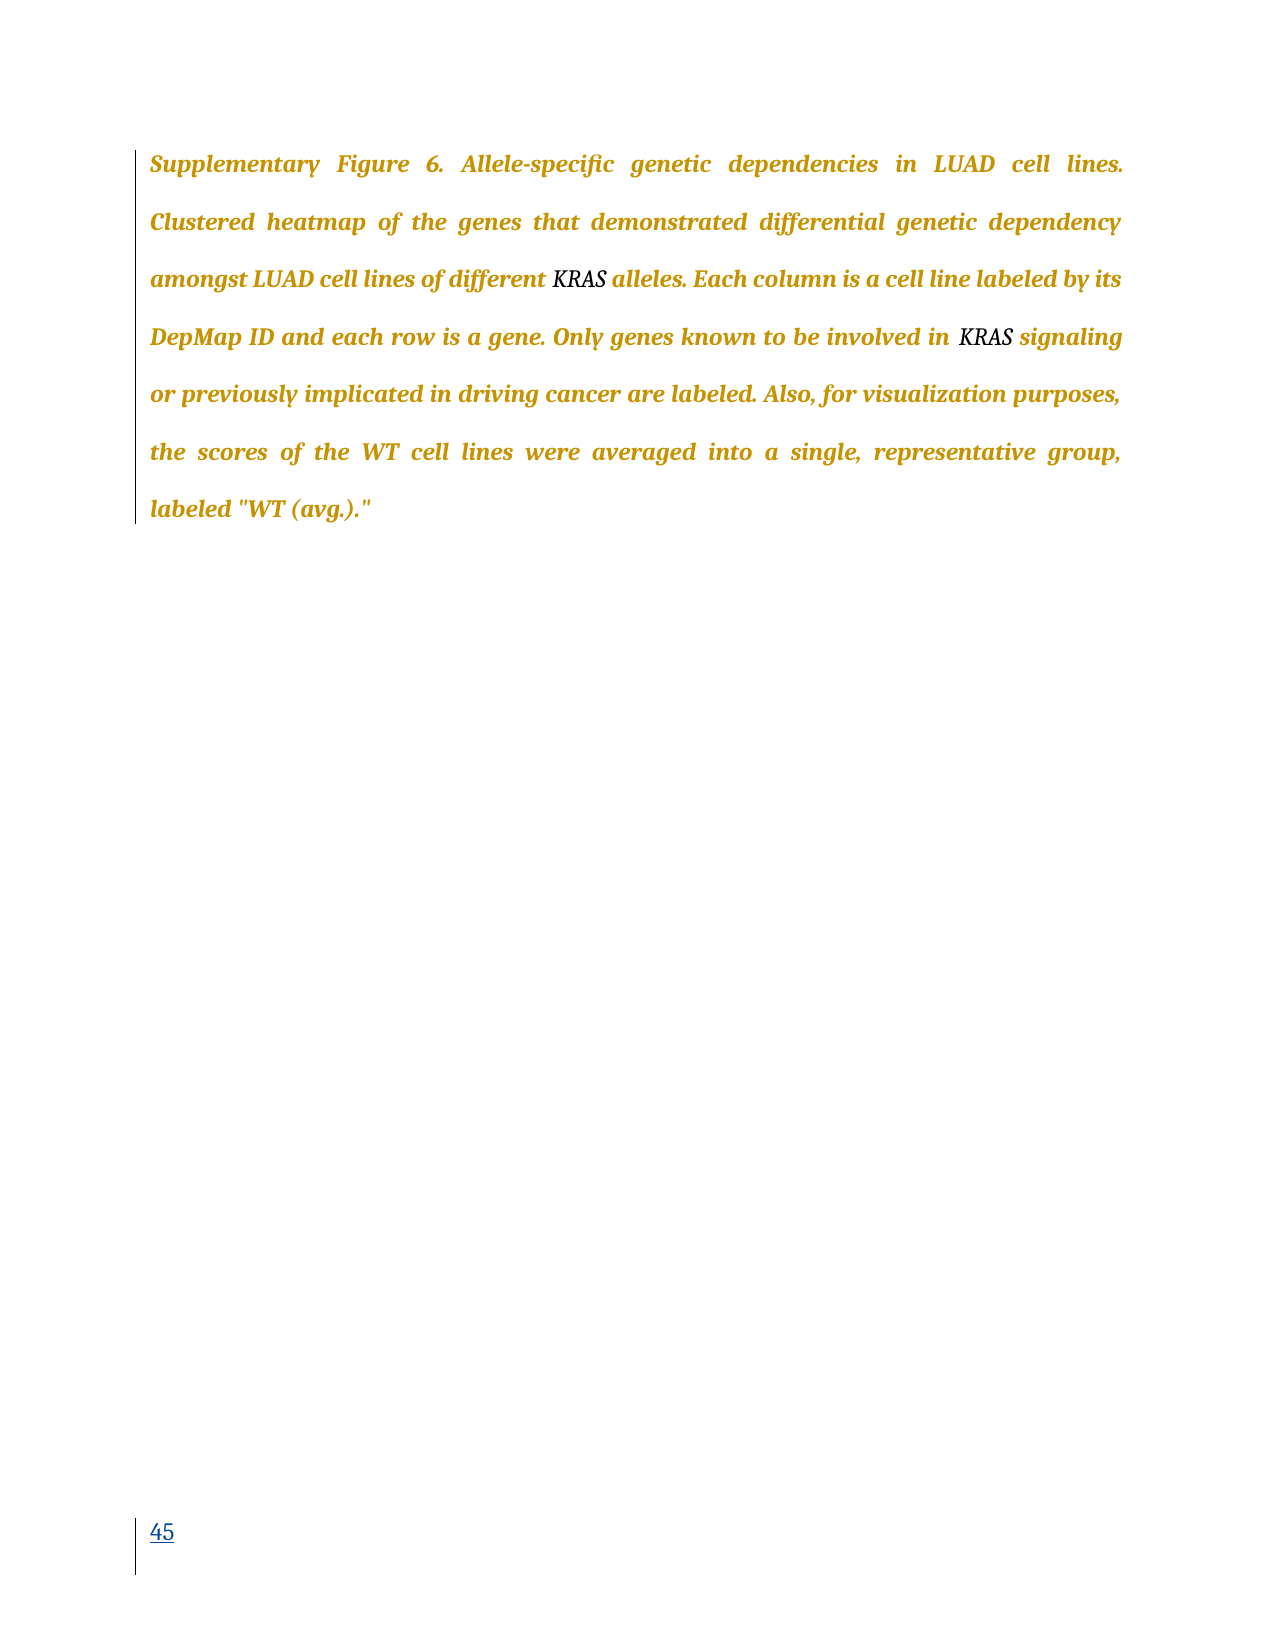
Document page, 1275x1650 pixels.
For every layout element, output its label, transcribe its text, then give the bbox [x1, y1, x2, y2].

text Supplementary Figure 6. Allele-specific genetic dependencies in LUAD cell lines. Clustered heatmap of the genes that demonstrated differential genetic dependency amongst LUAD cell lines of different KRAS alleles. Each column is a cell line labeled by its DepMap ID and each row is a gene. Only genes known to be involved in KRAS signaling or previously implicated in driving cancer are labeled. Also, for visualization purposes, the scores of the WT cell lines were averaged into a single, representative group, labeled "WT (avg.)." [150, 150, 1125, 524]
